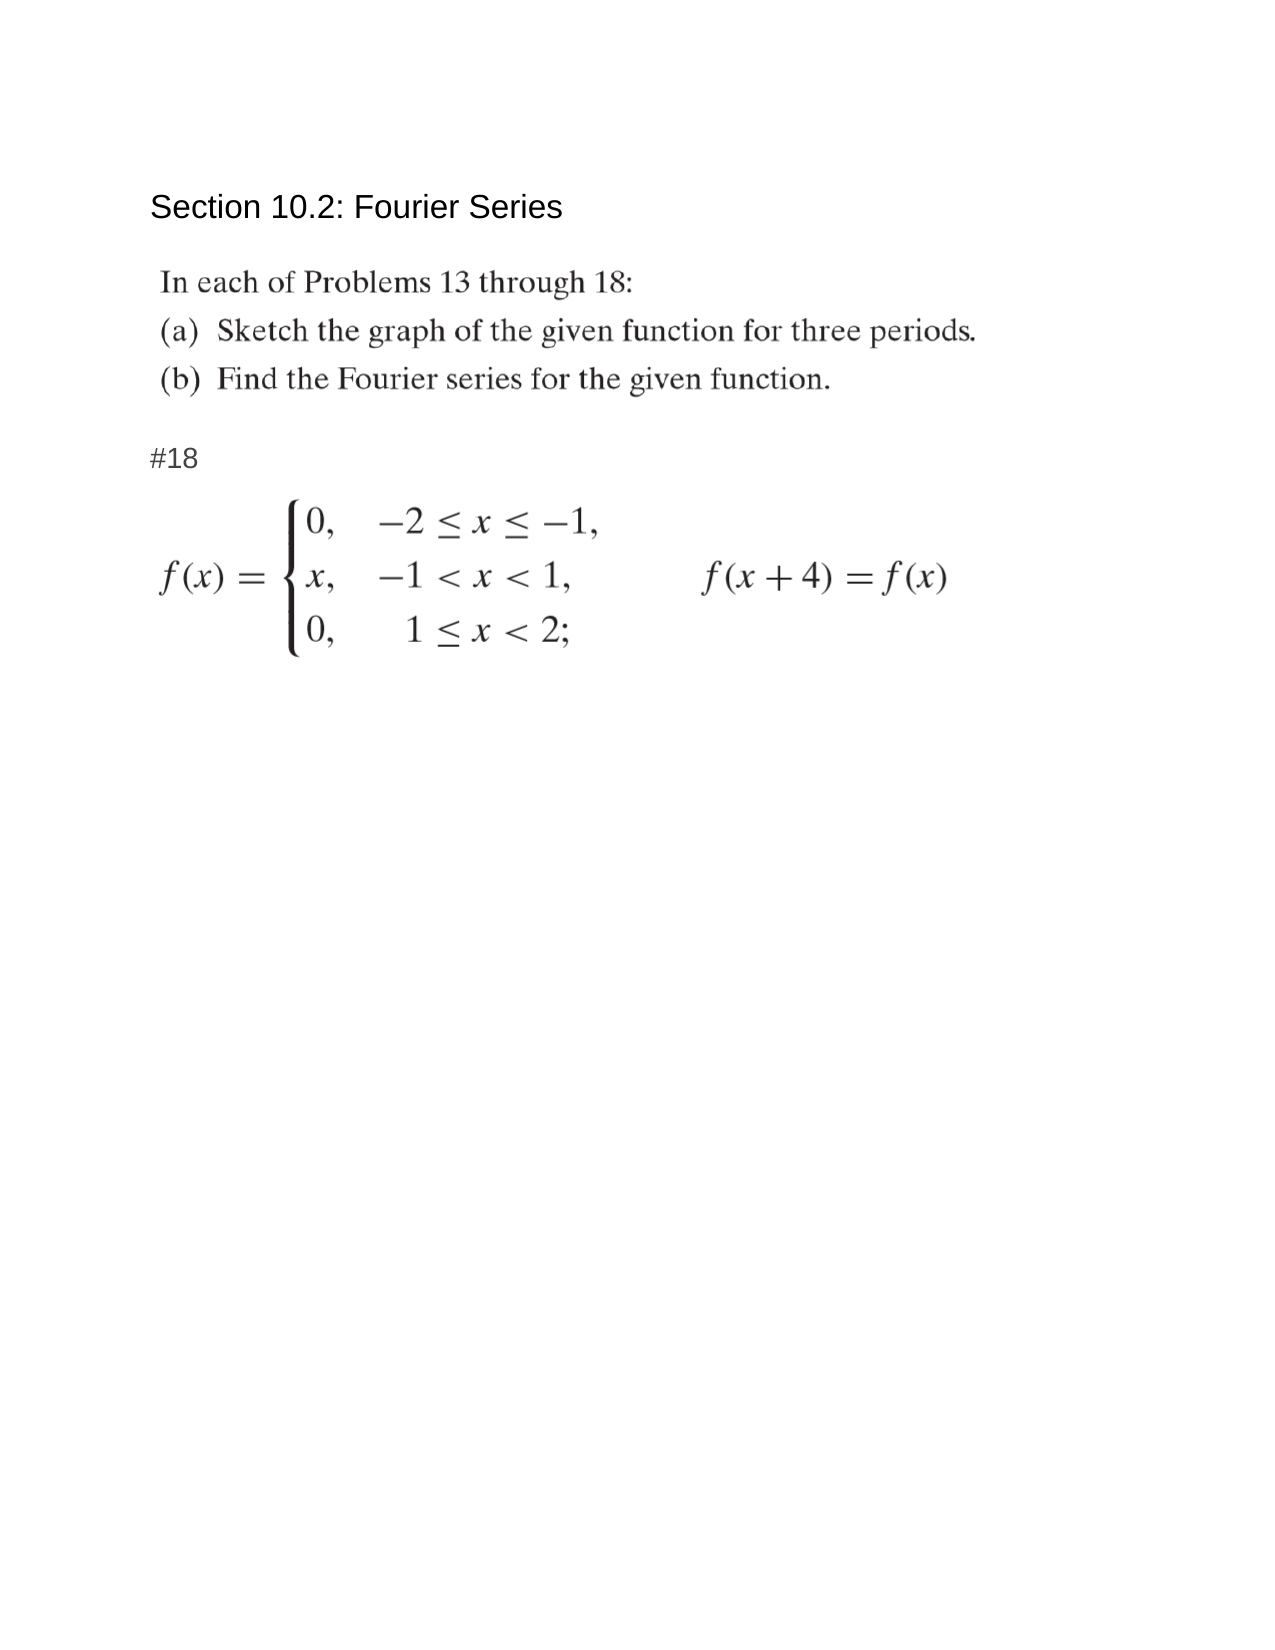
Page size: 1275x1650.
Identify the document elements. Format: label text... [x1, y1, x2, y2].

subtitle #18 [150, 441, 1125, 475]
picture [150, 259, 991, 408]
picture [150, 483, 974, 677]
subtitle Section 10.2: Fourier Series [150, 187, 1125, 226]
